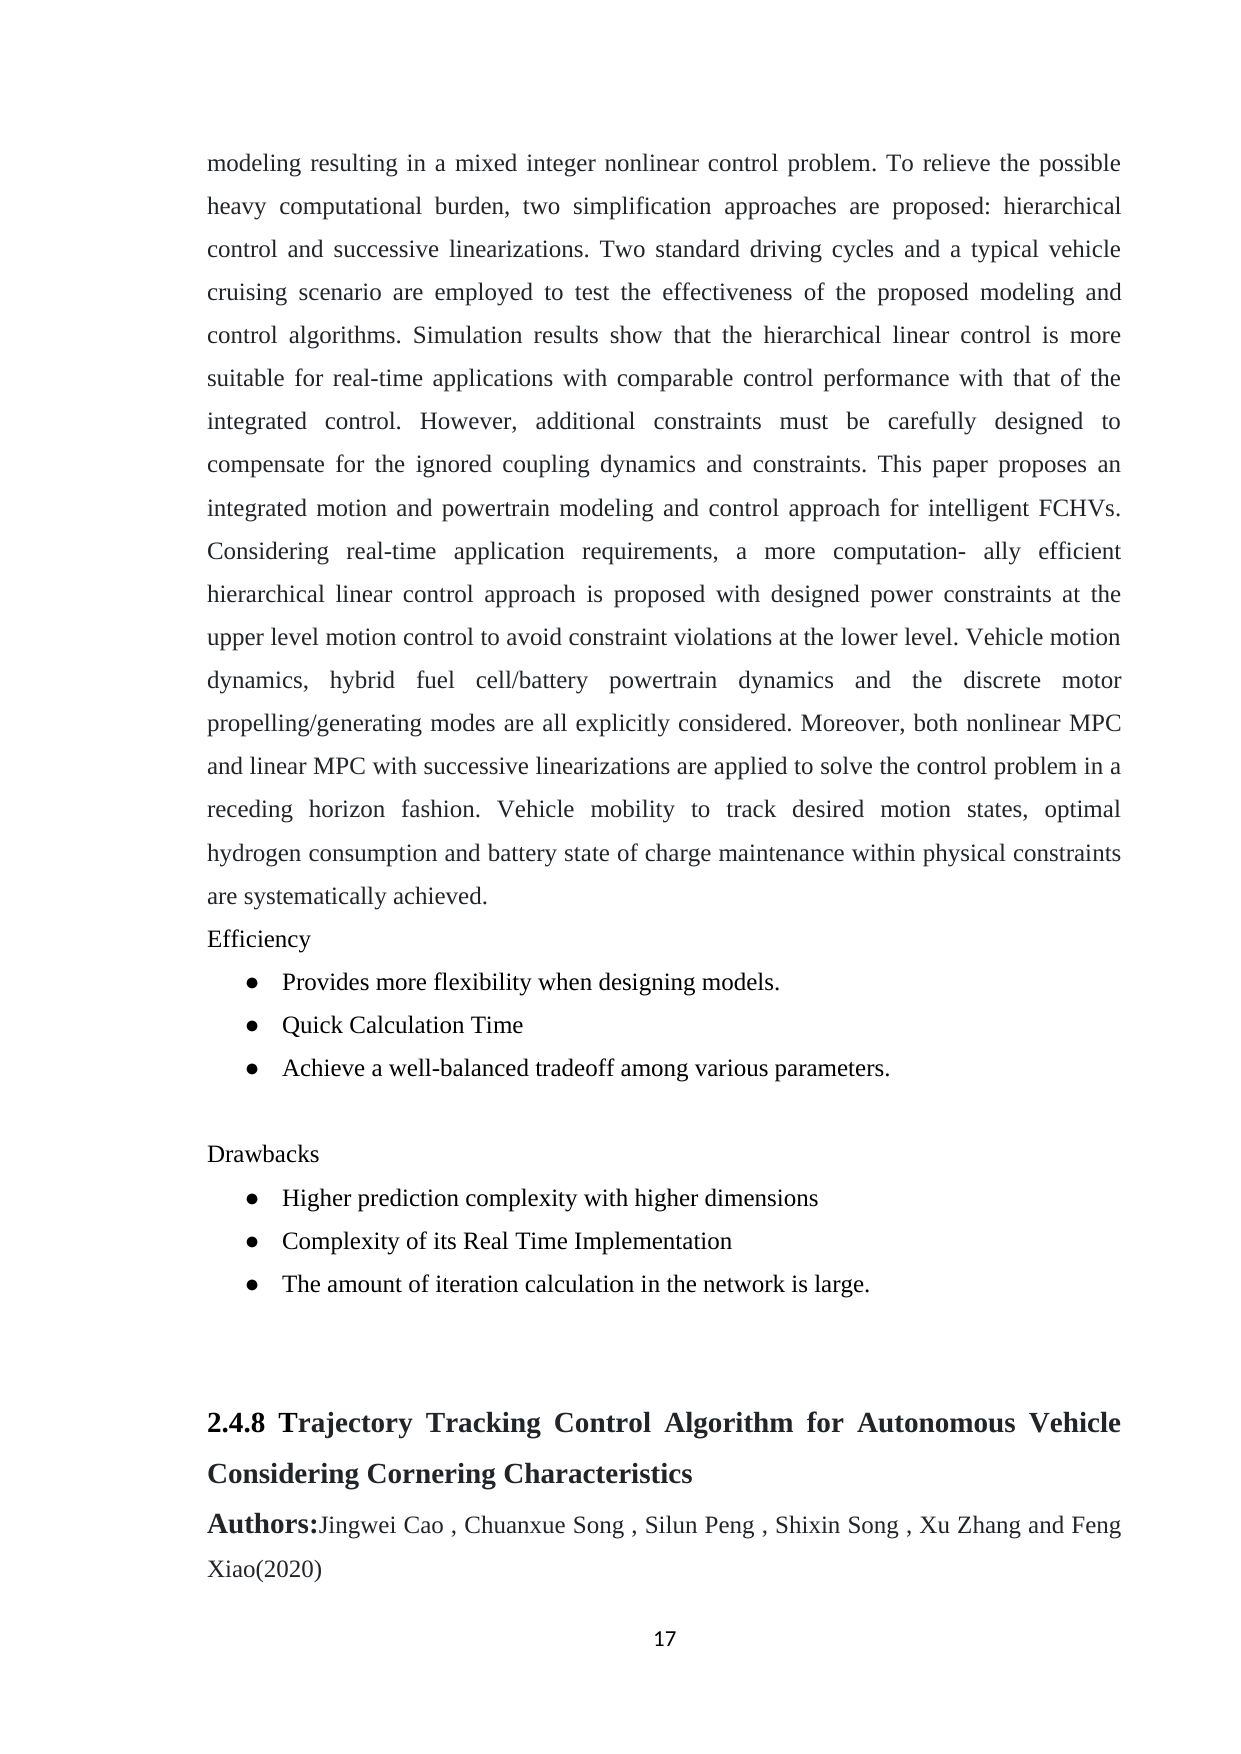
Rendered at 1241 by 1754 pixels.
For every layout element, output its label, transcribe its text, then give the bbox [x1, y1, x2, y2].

text Efficiency [207, 924, 1122, 953]
text 2.4.8 Trajectory Tracking Control Algorithm for Autonomous Vehicle Considering Cornering Characteristics [207, 1406, 1122, 1489]
text Drawbacks [207, 1139, 1122, 1168]
list Provides more flexibility when designing models. [244, 967, 1122, 996]
list Higher prediction complexity with higher dimensions [244, 1183, 1122, 1211]
text Authors:Jingwei Cao , Chuanxue Song , Silun Peng , Shixin Song , Xu Zhang and Feng Xiao(2020) [207, 1506, 1122, 1583]
list Complexity of its Real Time Implementation [244, 1226, 1122, 1254]
list The amount of iteration calculation in the network is large. [244, 1269, 1122, 1298]
list Quick Calculation Time [244, 1010, 1122, 1039]
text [207, 148, 1122, 909]
list Achieve a well-balanced tradeoff among various parameters. [244, 1053, 1122, 1082]
